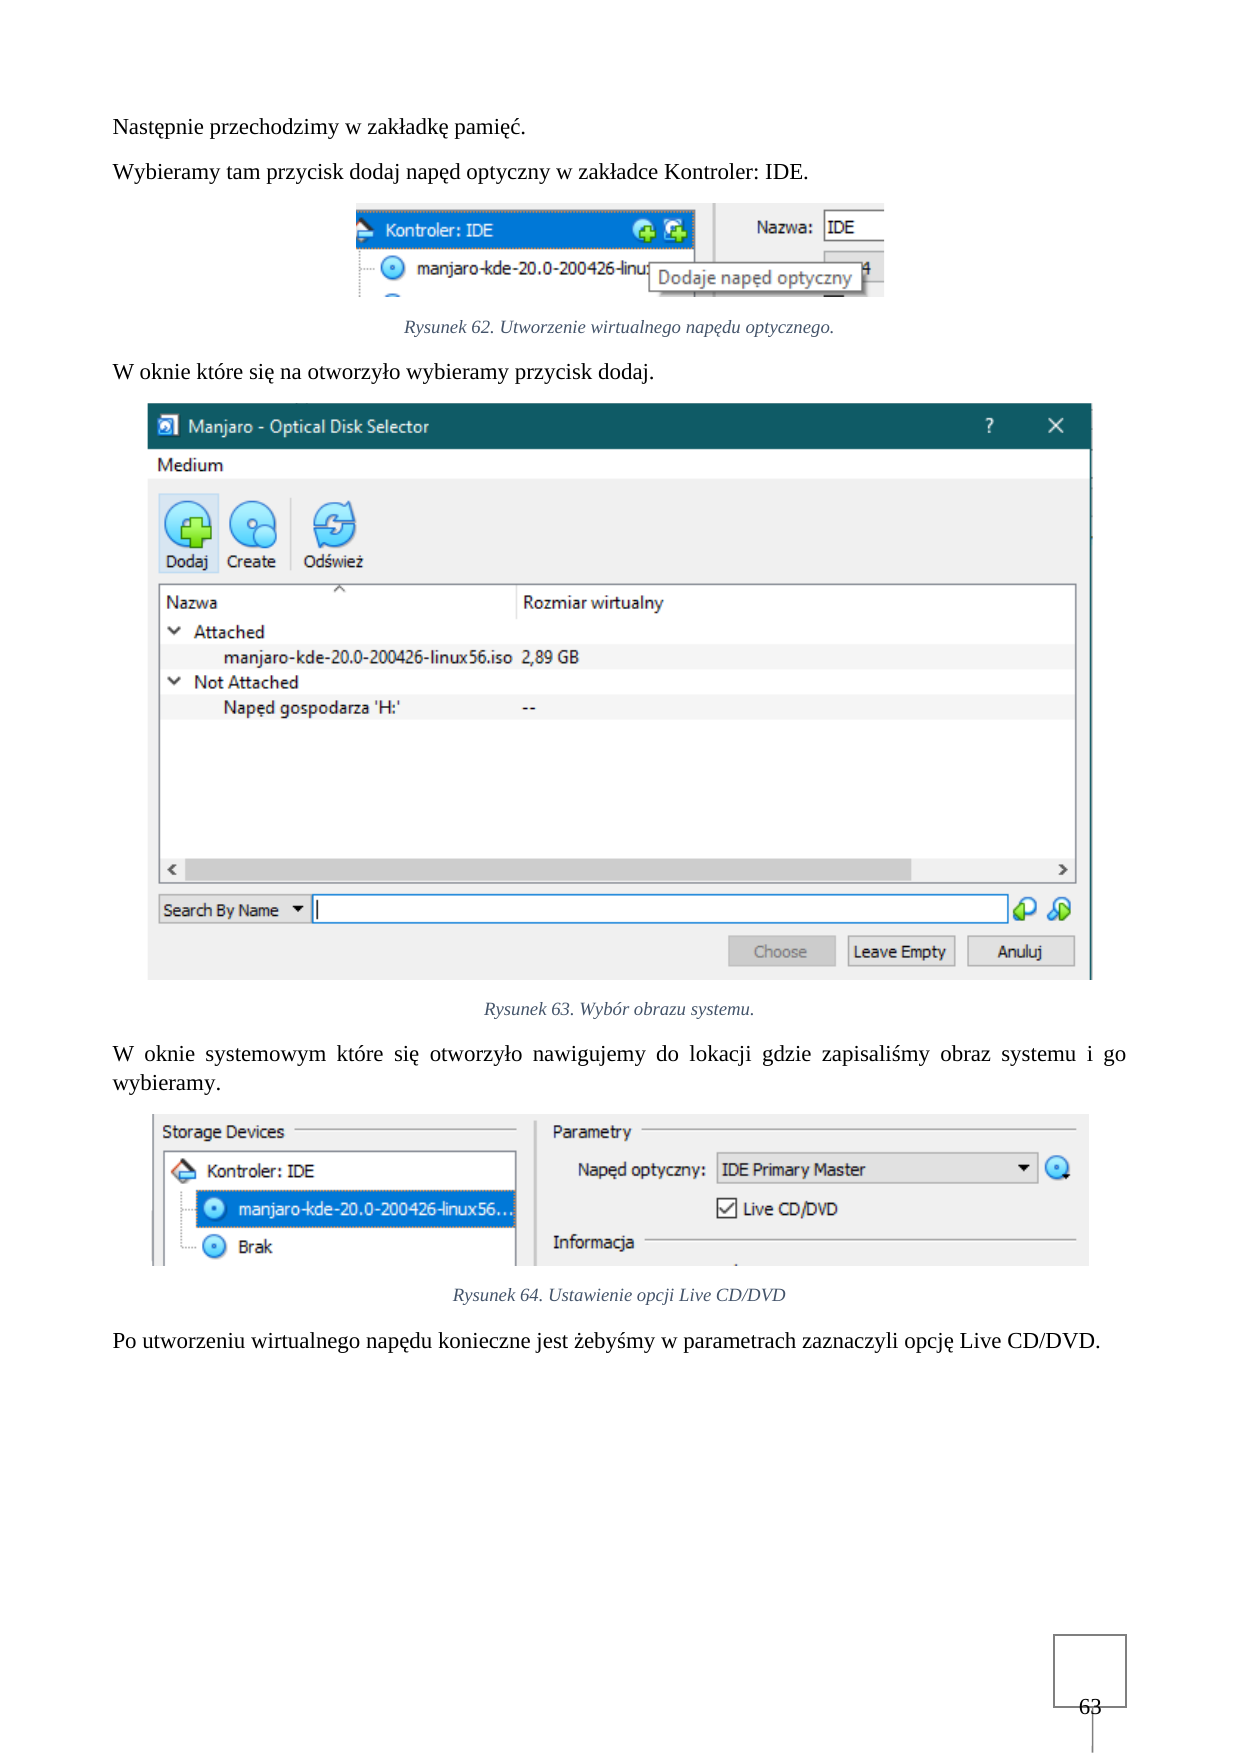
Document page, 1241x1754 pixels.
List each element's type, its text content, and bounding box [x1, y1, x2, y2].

picture [356, 203, 885, 297]
picture [151, 1114, 1089, 1266]
picture [147, 403, 1093, 980]
text Wybieramy tam przycisk dodaj napęd optyczny w zakładce Kontroler: IDE. [112, 158, 1128, 184]
text Po utworzeniu wirtualnego napędu konieczne jest żebyśmy w parametrach zaznaczyli opcję Live CD/DVD. [112, 1327, 1128, 1353]
text W oknie które się na otworzyło wybieramy przycisk dodaj. [112, 358, 1128, 384]
text W oknie systemowym które się otworzyło nawigujemy do lokacji gdzie zapisaliśmy obraz systemu i go wybieramy. [112, 1041, 1128, 1095]
text Następnie przechodzimy w zakładkę pamięć. [112, 113, 1128, 139]
